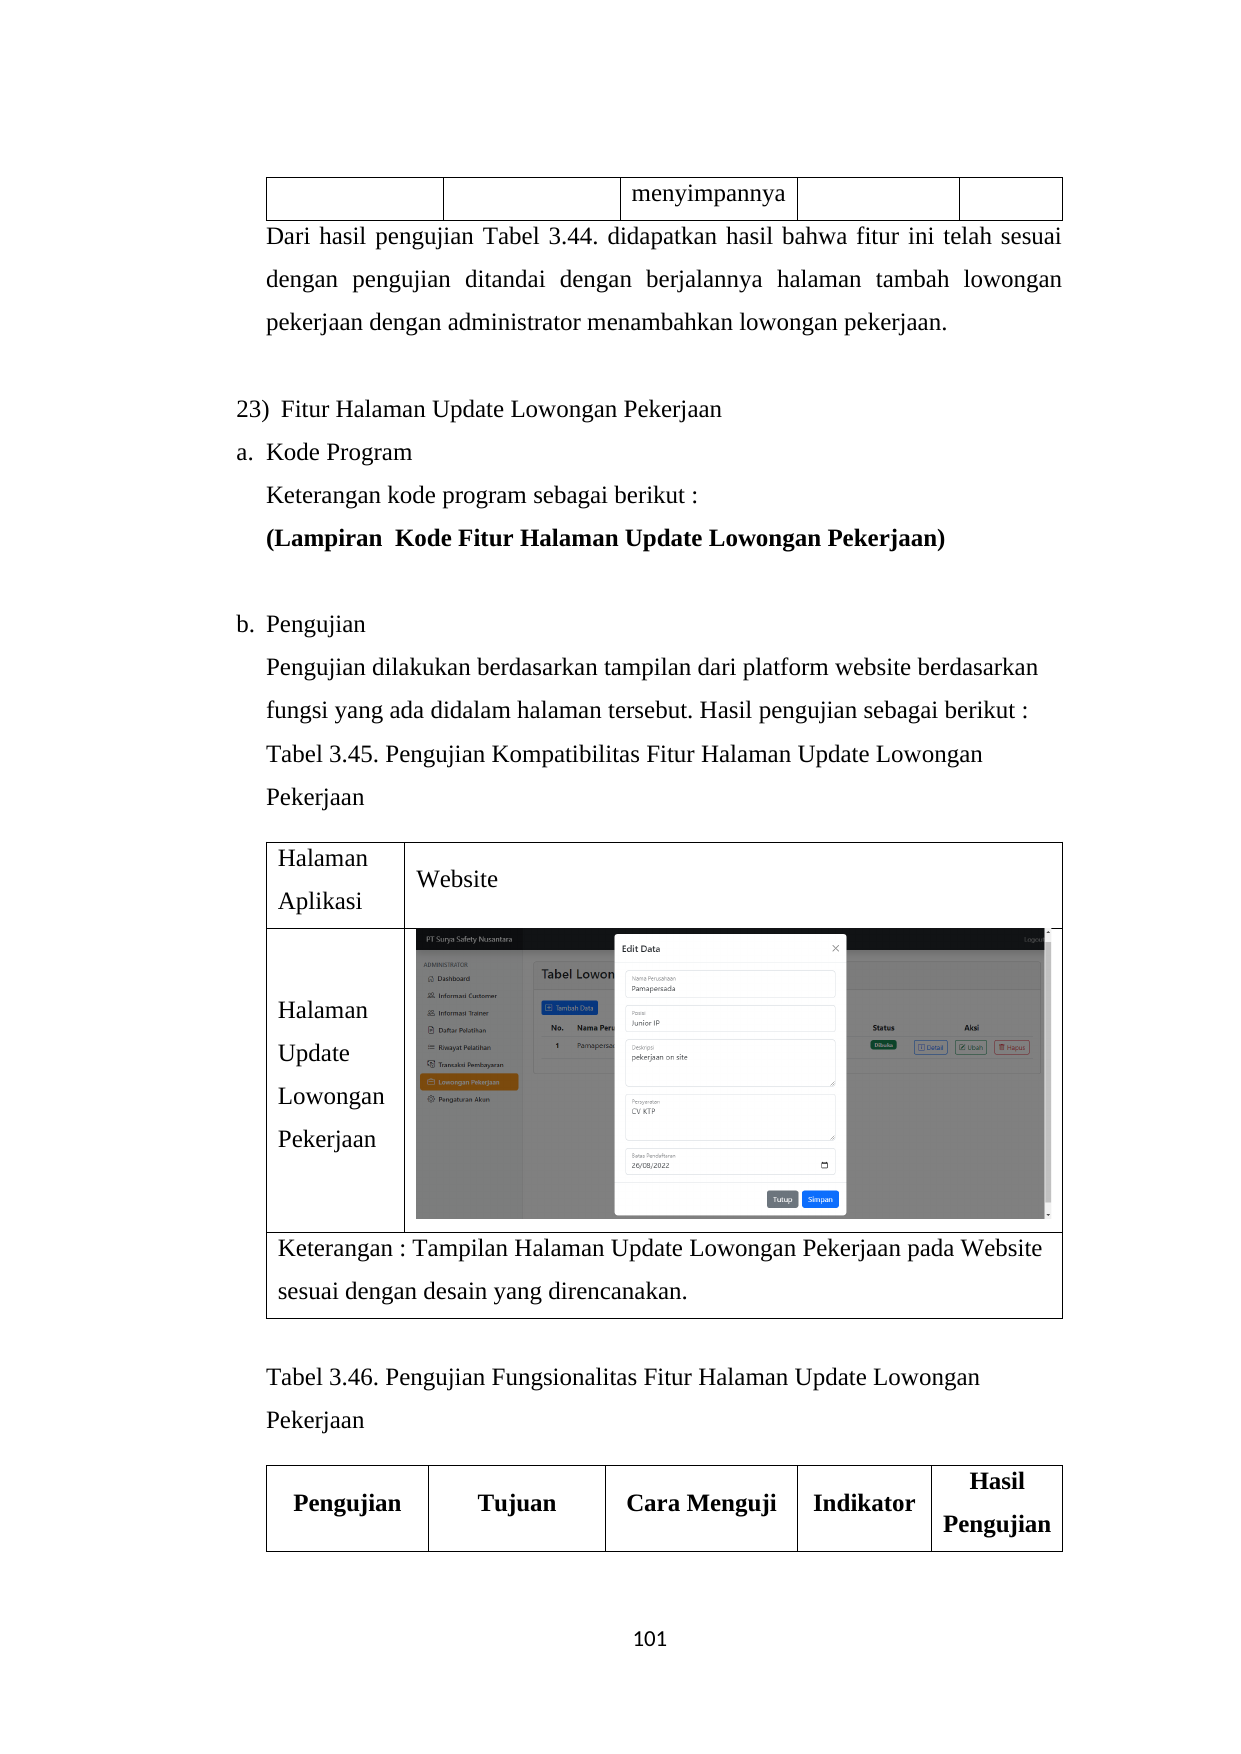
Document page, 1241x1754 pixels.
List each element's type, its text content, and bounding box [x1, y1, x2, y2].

table_header Pengujian [267, 1466, 428, 1551]
list Tabel 3.45. Pengujian Kompatibilitas Fitur Halaman Update Lowongan Pekerjaan [266, 739, 1063, 811]
list (Lampiran Kode Fitur Halaman Update Lowongan Pekerjaan) [266, 523, 1063, 552]
list Pengujian [236, 609, 1063, 638]
table_header Hasil Pengujian [932, 1466, 1062, 1551]
list Kode Program [236, 437, 1063, 466]
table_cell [798, 178, 959, 220]
table_cell [405, 929, 1062, 1232]
list Tabel 3.46. Pengujian Fungsionalitas Fitur Halaman Update Lowongan Pekerjaan [266, 1362, 1063, 1434]
table_header Indikator [798, 1466, 931, 1551]
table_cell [621, 178, 797, 220]
table_cell √ [960, 178, 1062, 220]
table_header Website [405, 843, 1062, 928]
list Pengujian dilakukan berdasarkan tampilan dari platform website berdasarkan fungsi yang ada didalam halaman tersebut. Hasil pengujian sebagai berikut : [266, 652, 1063, 724]
table_cell Keterangan : Tampilan Halaman Update Lowongan Pekerjaan pada Website sesuai dengan desain yang direncanakan. [267, 1233, 1062, 1318]
list Fitur Halaman Update Lowongan Pekerjaan [236, 394, 1063, 422]
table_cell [444, 178, 620, 220]
table_header Halaman Aplikasi [267, 843, 404, 928]
picture [416, 928, 1052, 1219]
table_header Tujuan [429, 1466, 605, 1551]
table_header Cara Menguji [606, 1466, 797, 1551]
list Dari hasil pengujian Tabel 3.44. didapatkan hasil bahwa fitur ini telah sesuai dengan pengujian ditandai dengan berjalannya halaman tambah lowongan pekerjaan dengan administrator menambahkan lowongan pekerjaan. [266, 221, 1063, 336]
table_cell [267, 178, 443, 220]
list Keterangan kode program sebagai berikut : [266, 480, 1063, 509]
table_cell Halaman Update Lowongan Pekerjaan [267, 929, 404, 1232]
